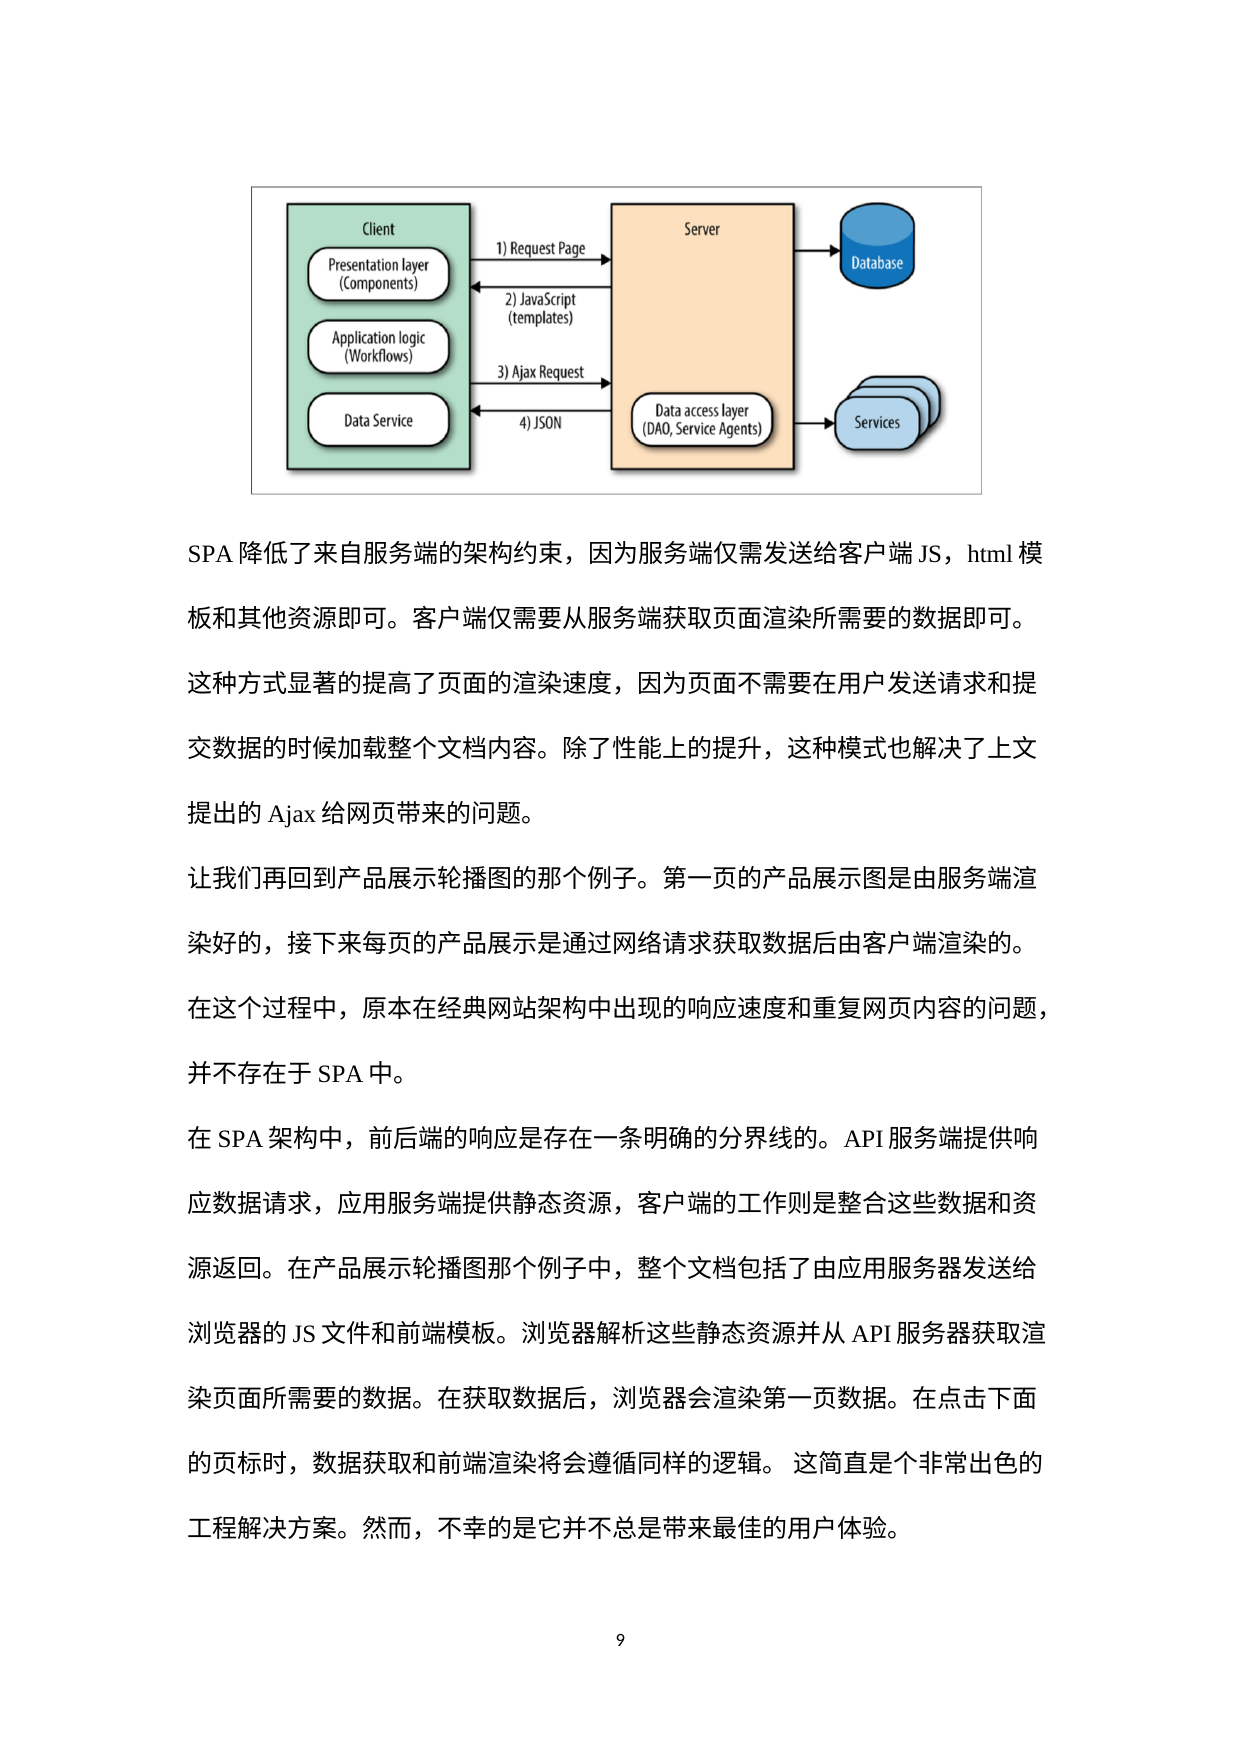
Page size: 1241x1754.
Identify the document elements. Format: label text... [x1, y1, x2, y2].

text SPA降低了来自服务端的架构约束，因为服务端仅需发送给客户端JS，html模板和其他资源即可。客户端仅需要从服务端获取页面渲染所需要的数据即可。这种方式显著的提高了页面的渲染速度，因为页面不需要在用户发送请求和提交数据的时候加载整个文档内容。除了性能上的提升，这种模式也解决了上文提出的Ajax给网页带来的问题。 [187, 519, 1053, 844]
text 在SPA架构中，前后端的响应是存在一条明确的分界线的。API服务端提供响应数据请求，应用服务端提供静态资源，客户端的工作则是整合这些数据和资源返回。在产品展示轮播图那个例子中，整个文档包括了由应用服务器发送给浏览器的JS文件和前端模板。浏览器解析这些静态资源并从API服务器获取渲染页面所需要的数据。在获取数据后，浏览器会渲染第一页数据。在点击下面的页标时，数据获取和前端渲染将会遵循同样的逻辑。 这简直是个非常出色的工程解决方案。然而，不幸的是它并不总是带来最佳的用户体验。 [187, 1104, 1053, 1559]
picture [187, 162, 1053, 499]
text 让我们再回到产品展示轮播图的那个例子。第一页的产品展示图是由服务端渲染好的，接下来每页的产品展示是通过网络请求获取数据后由客户端渲染的。在这个过程中，原本在经典网站架构中出现的响应速度和重复网页内容的问题，并不存在于SPA中。 [187, 844, 1053, 1104]
